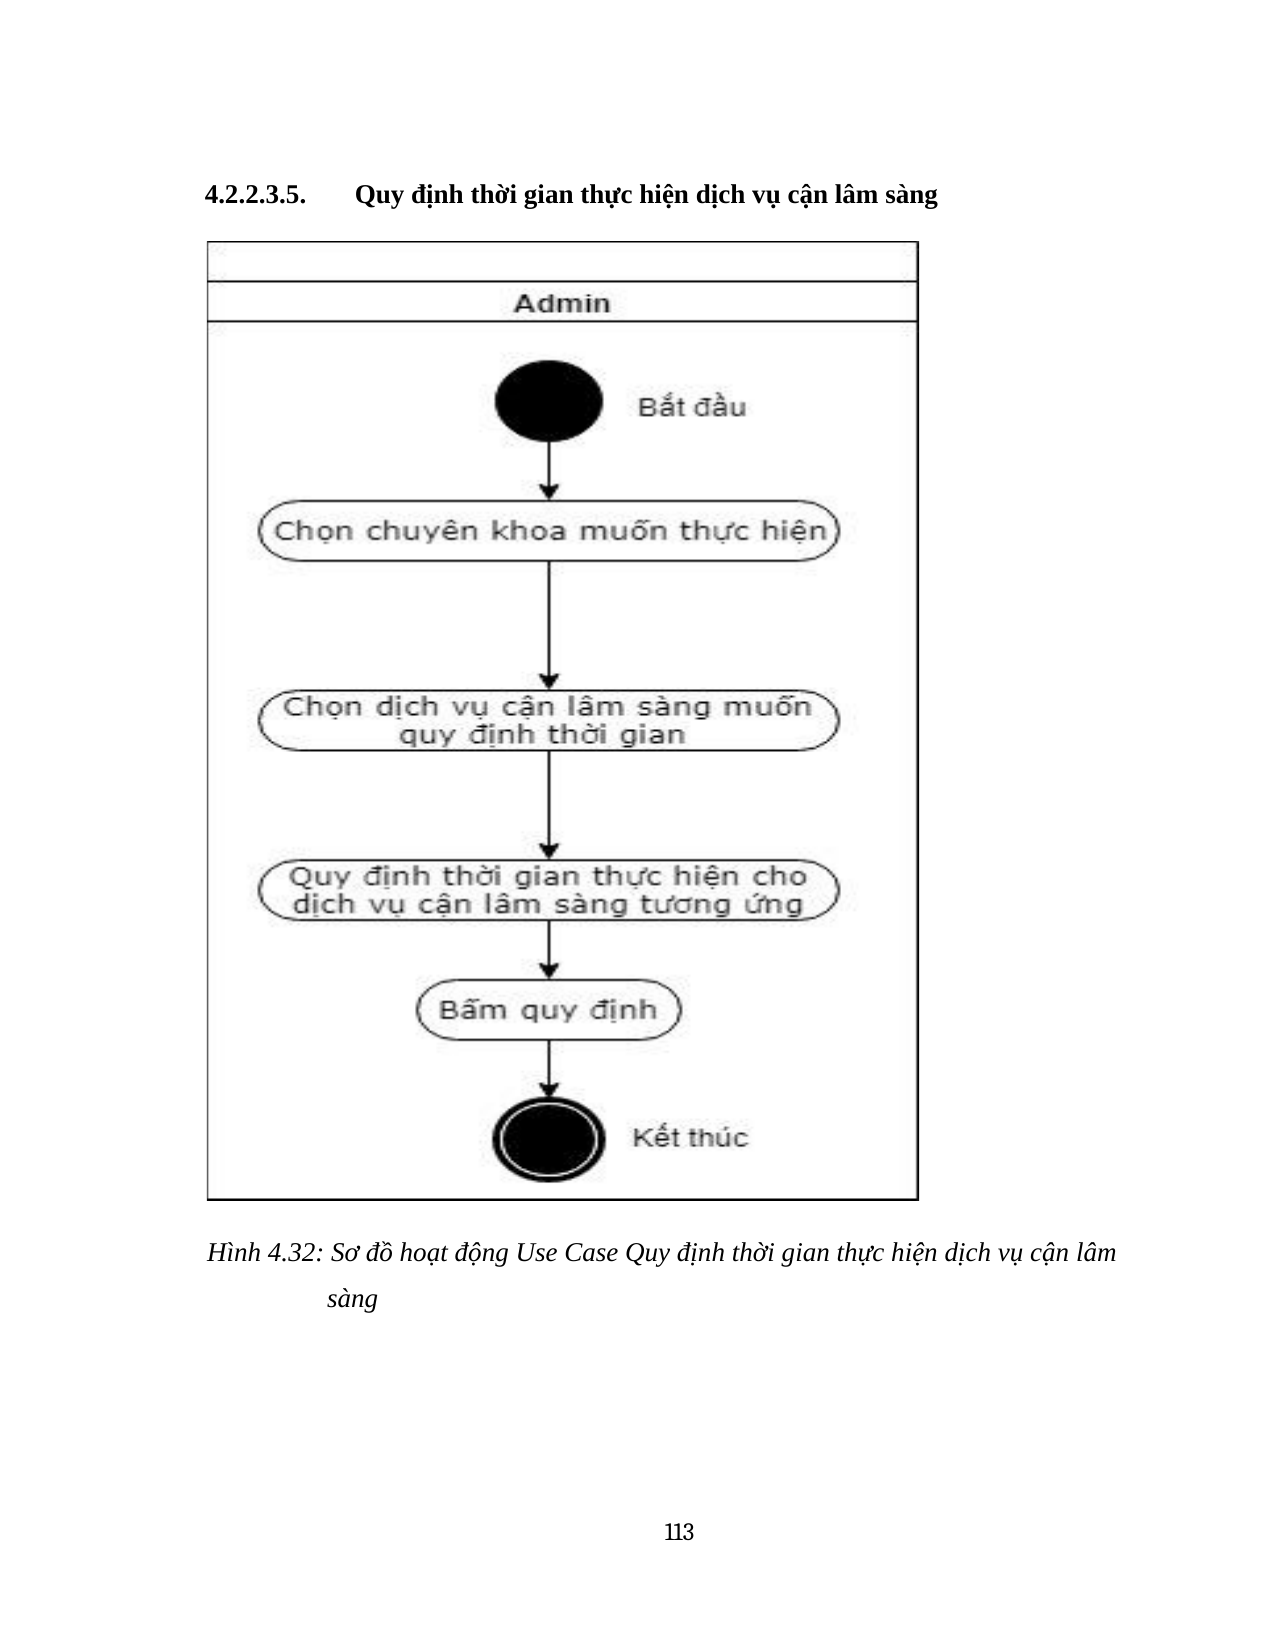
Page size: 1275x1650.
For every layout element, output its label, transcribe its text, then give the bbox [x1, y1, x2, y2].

subtitle Hình 4.32: Sơ đồ hoạt động Use Case Quy định thời gian thực hiện dịch vụ cận lâm sàng [207, 1236, 1152, 1314]
subtitle Quy định thời gian thực hiện dịch vụ cận lâm sàng [204, 178, 1171, 209]
picture [206, 241, 920, 1201]
